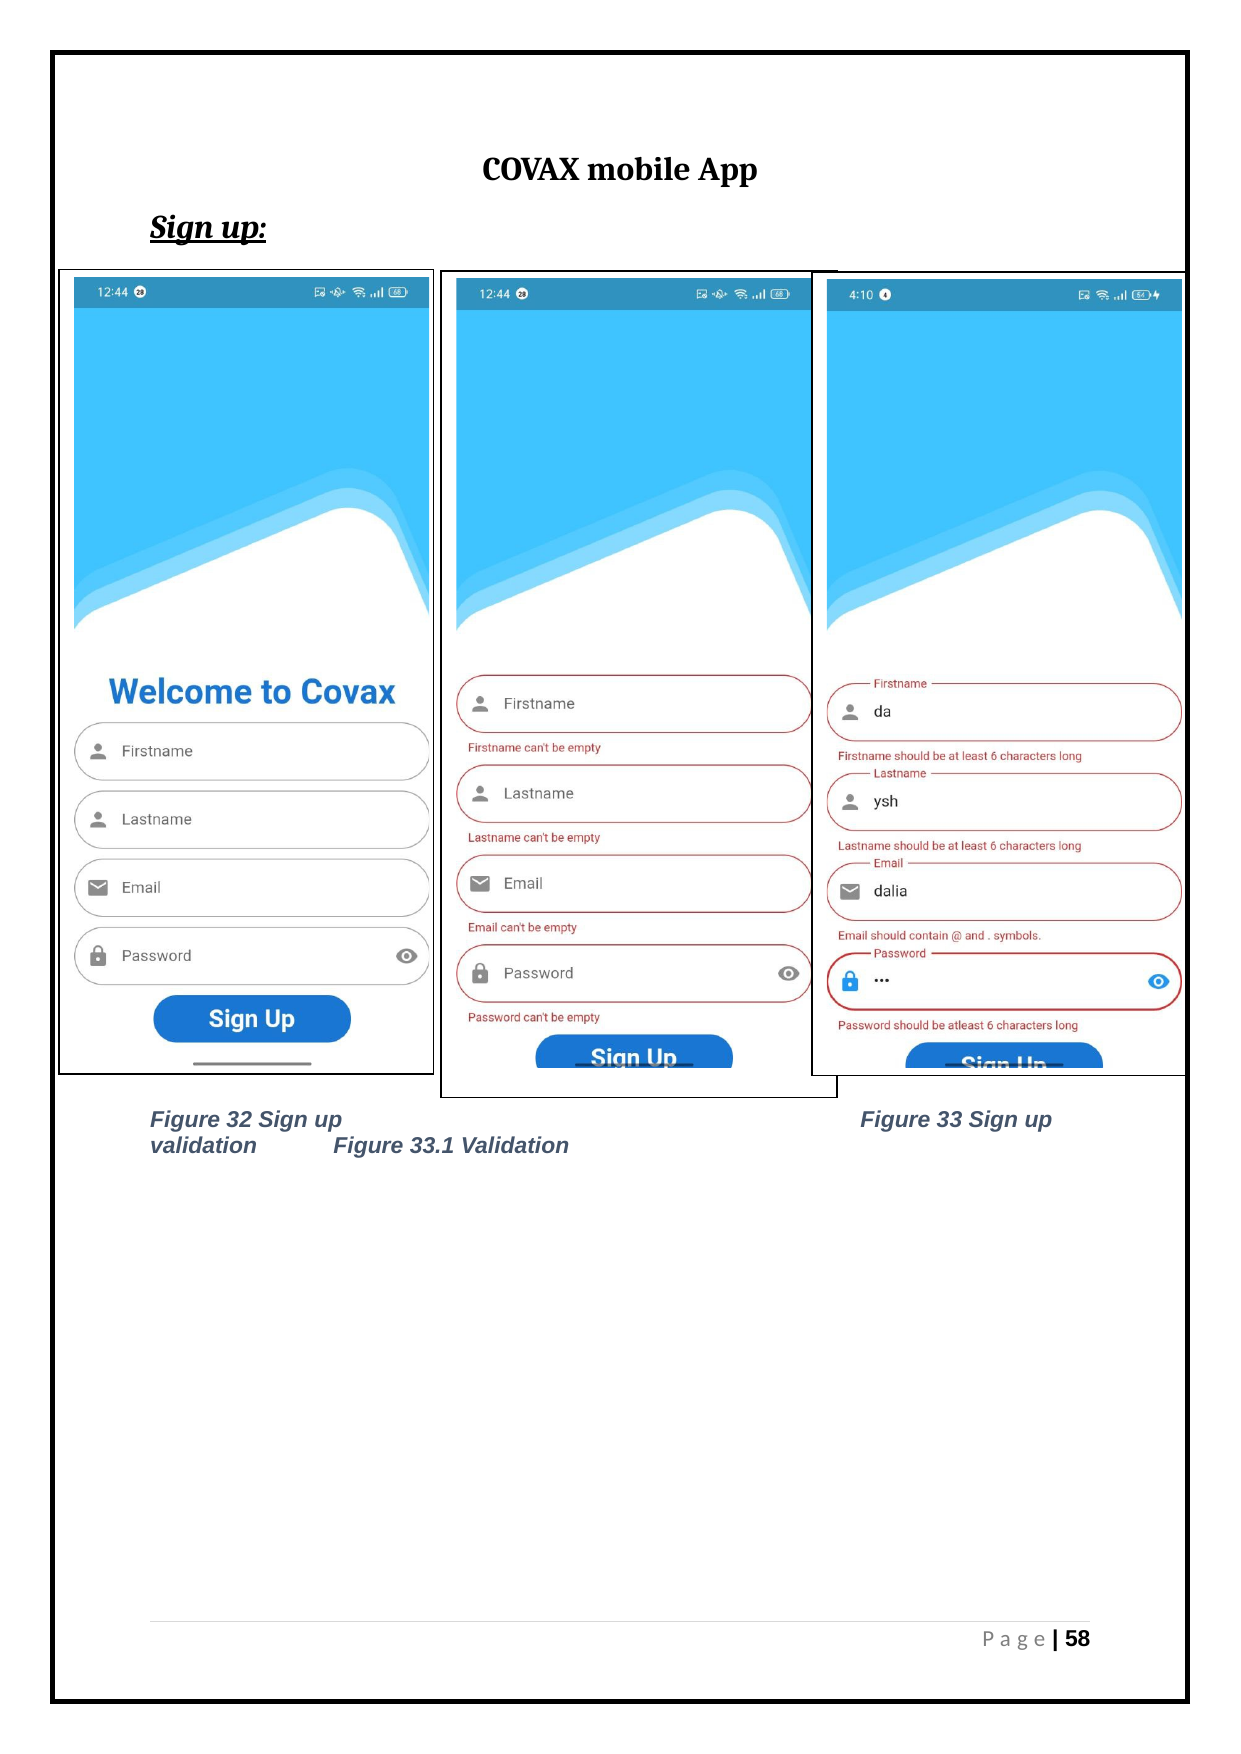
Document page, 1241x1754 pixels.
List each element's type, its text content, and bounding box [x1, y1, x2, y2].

picture [74, 277, 430, 1067]
text Sign up: [150, 208, 1090, 246]
picture [826, 279, 1182, 1068]
text COVAX mobile App [150, 150, 1090, 188]
picture [456, 278, 811, 1068]
